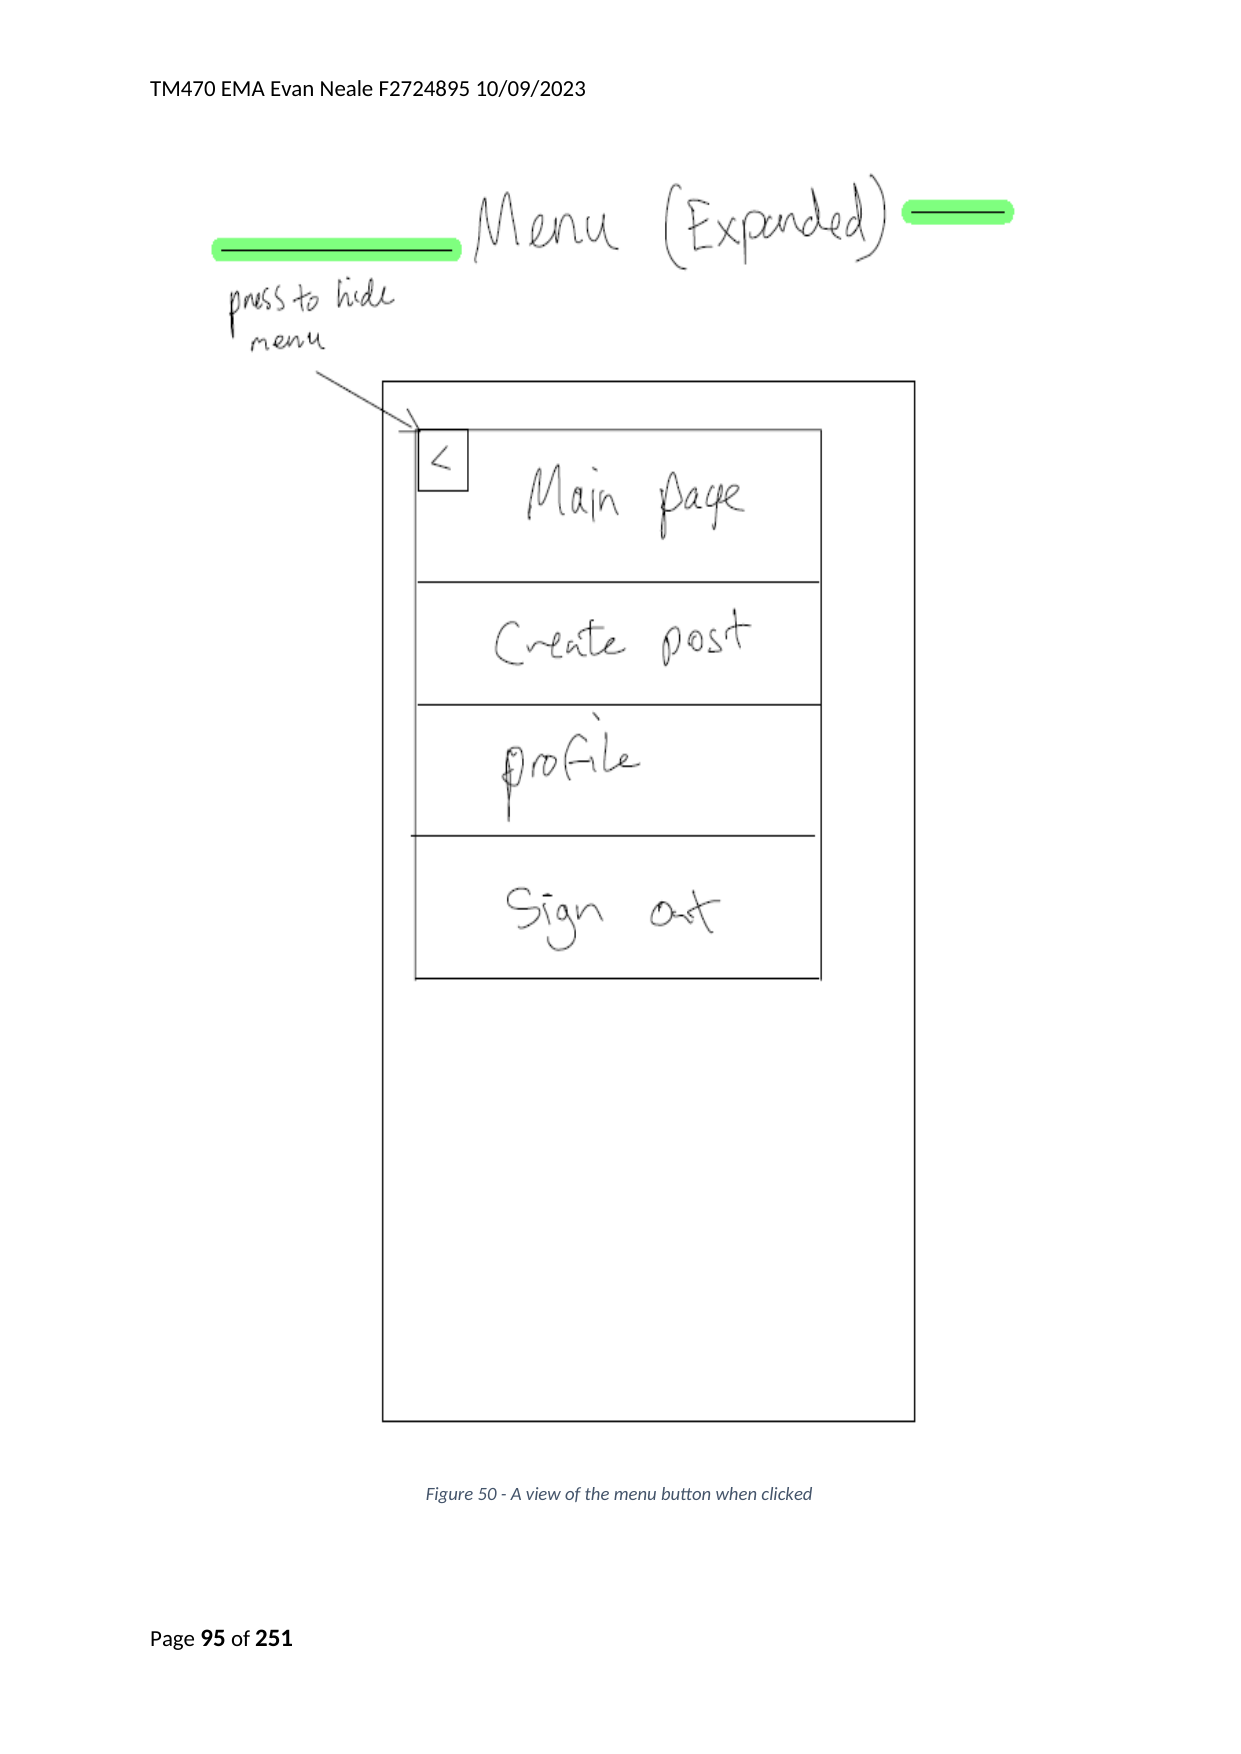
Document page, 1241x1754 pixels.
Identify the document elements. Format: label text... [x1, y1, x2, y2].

picture [209, 157, 1031, 1464]
